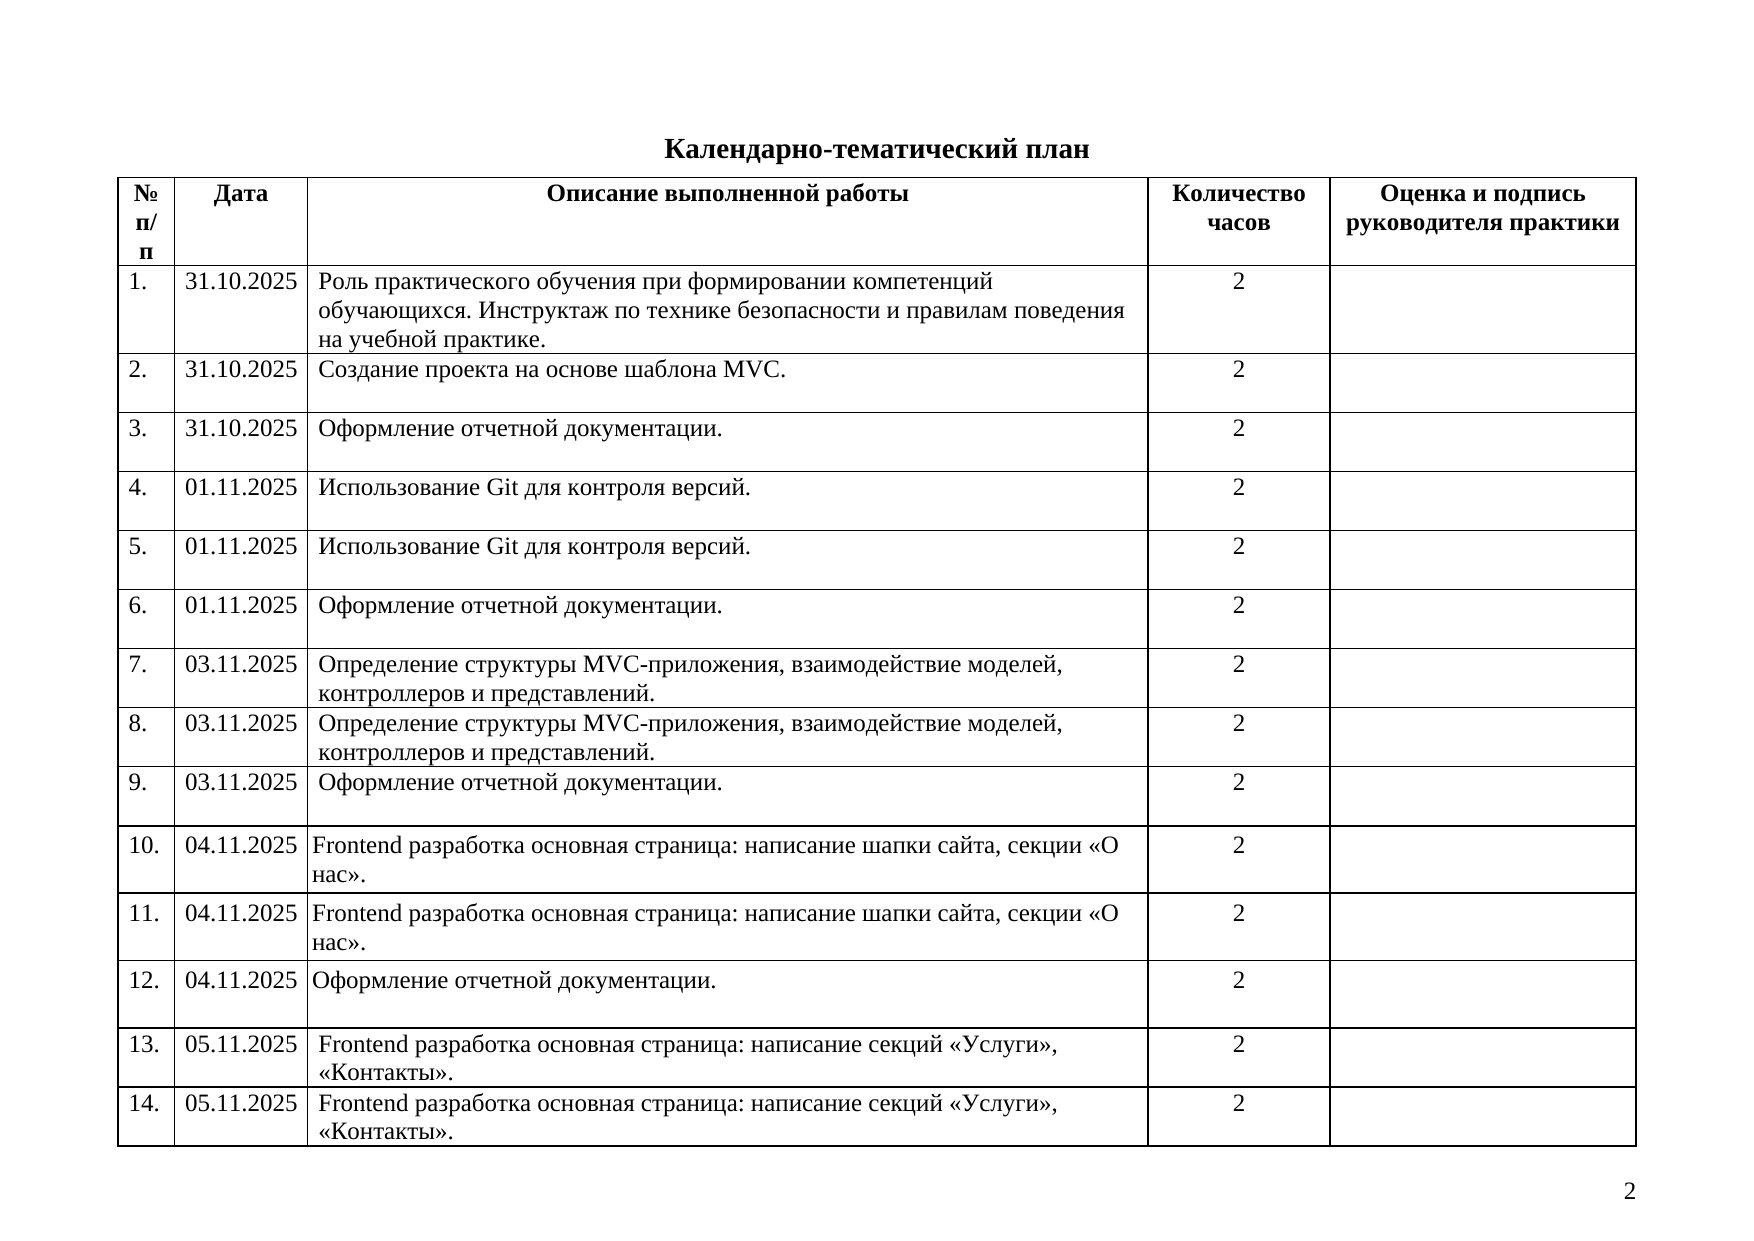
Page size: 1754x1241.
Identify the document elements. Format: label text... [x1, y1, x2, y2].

table_cell 01.11.2025 [175, 472, 307, 529]
table_cell 31.10.2025 [175, 354, 307, 411]
table_cell Определение структуры MVC-приложения, взаимодействие моделей, контроллеров и представлений. [308, 708, 1147, 766]
table_cell 31.10.2025 [175, 266, 307, 352]
table_cell [1331, 590, 1635, 648]
table_cell 01.11.2025 [175, 531, 307, 589]
table_cell Оформление отчетной документации. [308, 961, 1147, 1027]
table_cell [1331, 708, 1635, 766]
table_cell 04.11.2025 [175, 961, 307, 1027]
table_cell Frontend разработка основная страница: написание секций «Услуги», «Контакты». [308, 1029, 1147, 1086]
table_cell [1331, 767, 1635, 825]
table_cell [119, 413, 174, 471]
table_cell 2 [1149, 1088, 1329, 1145]
table_cell Оформление отчетной документации. [308, 767, 1147, 825]
table_cell Использование Git для контроля версий. [308, 472, 1147, 529]
table_cell [1331, 894, 1635, 960]
table_cell 2 [1149, 767, 1329, 825]
table_cell 2 [1149, 354, 1329, 411]
table_cell [119, 472, 174, 529]
table_cell 2 [1149, 708, 1329, 766]
table_header № п/п [119, 178, 174, 264]
table_cell Оформление отчетной документации. [308, 413, 1147, 471]
table_cell [119, 1029, 174, 1086]
table_cell [1331, 354, 1635, 411]
table_header Описание выполненной работы [308, 178, 1147, 264]
table_cell 05.11.2025 [175, 1029, 307, 1086]
table_cell Использование Git для контроля версий. [308, 531, 1147, 589]
table_cell 2 [1149, 413, 1329, 471]
table_cell [119, 590, 174, 648]
table_cell Создание проекта на основе шаблона MVC. [308, 354, 1147, 411]
table_cell 2 [1149, 894, 1329, 960]
table_cell 04.11.2025 [175, 827, 307, 892]
table_cell Frontend разработка основная страница: написание секций «Услуги», «Контакты». [308, 1088, 1147, 1145]
table_cell 2 [1149, 531, 1329, 589]
table_cell 2 [1149, 472, 1329, 529]
table_cell 2 [1149, 1029, 1329, 1086]
table_cell [119, 649, 174, 707]
table_cell [1331, 531, 1635, 589]
table_cell [119, 961, 174, 1027]
table_cell 01.11.2025 [175, 590, 307, 648]
table_cell [119, 266, 174, 352]
table_cell [119, 531, 174, 589]
table_cell [119, 767, 174, 825]
table_cell 2 [1149, 649, 1329, 707]
table_cell [119, 894, 174, 960]
table_cell Роль практического обучения при формировании компетенций обучающихся. Инструктаж по технике безопасности и правилам поведения на учебной практике. [308, 266, 1147, 352]
table_cell [1331, 1088, 1635, 1145]
subtitle Календарно-тематический план [118, 131, 1636, 164]
table_cell 2 [1149, 590, 1329, 648]
table_cell [119, 708, 174, 766]
table_cell 03.11.2025 [175, 649, 307, 707]
table_cell Frontend разработка основная страница: написание шапки сайта, секции «О нас». [308, 894, 1147, 960]
table_cell [1331, 413, 1635, 471]
table_cell [119, 1088, 174, 1145]
table_cell 2 [1149, 266, 1329, 352]
table_cell Оформление отчетной документации. [308, 590, 1147, 648]
table_cell 31.10.2025 [175, 413, 307, 471]
table_cell 05.11.2025 [175, 1088, 307, 1145]
table_cell [1331, 649, 1635, 707]
table_cell 03.11.2025 [175, 767, 307, 825]
table_cell [119, 827, 174, 892]
table_cell 2 [1149, 827, 1329, 892]
table_header Оценка и подпись руководителя практики [1331, 178, 1635, 264]
table_cell [1331, 266, 1635, 352]
table_cell Определение структуры MVC-приложения, взаимодействие моделей, контроллеров и представлений. [308, 649, 1147, 707]
table_cell [1331, 1029, 1635, 1086]
table_cell 04.11.2025 [175, 894, 307, 960]
table_cell [1331, 961, 1635, 1027]
table_cell [1331, 472, 1635, 529]
table_cell [1331, 827, 1635, 892]
table_cell Frontend разработка основная страница: написание шапки сайта, секции «О нас». [308, 827, 1147, 892]
table_header Дата [175, 178, 307, 264]
table_cell 03.11.2025 [175, 708, 307, 766]
table_cell 2 [1149, 961, 1329, 1027]
table_cell [119, 354, 174, 411]
table_header Количество часов [1149, 178, 1329, 264]
